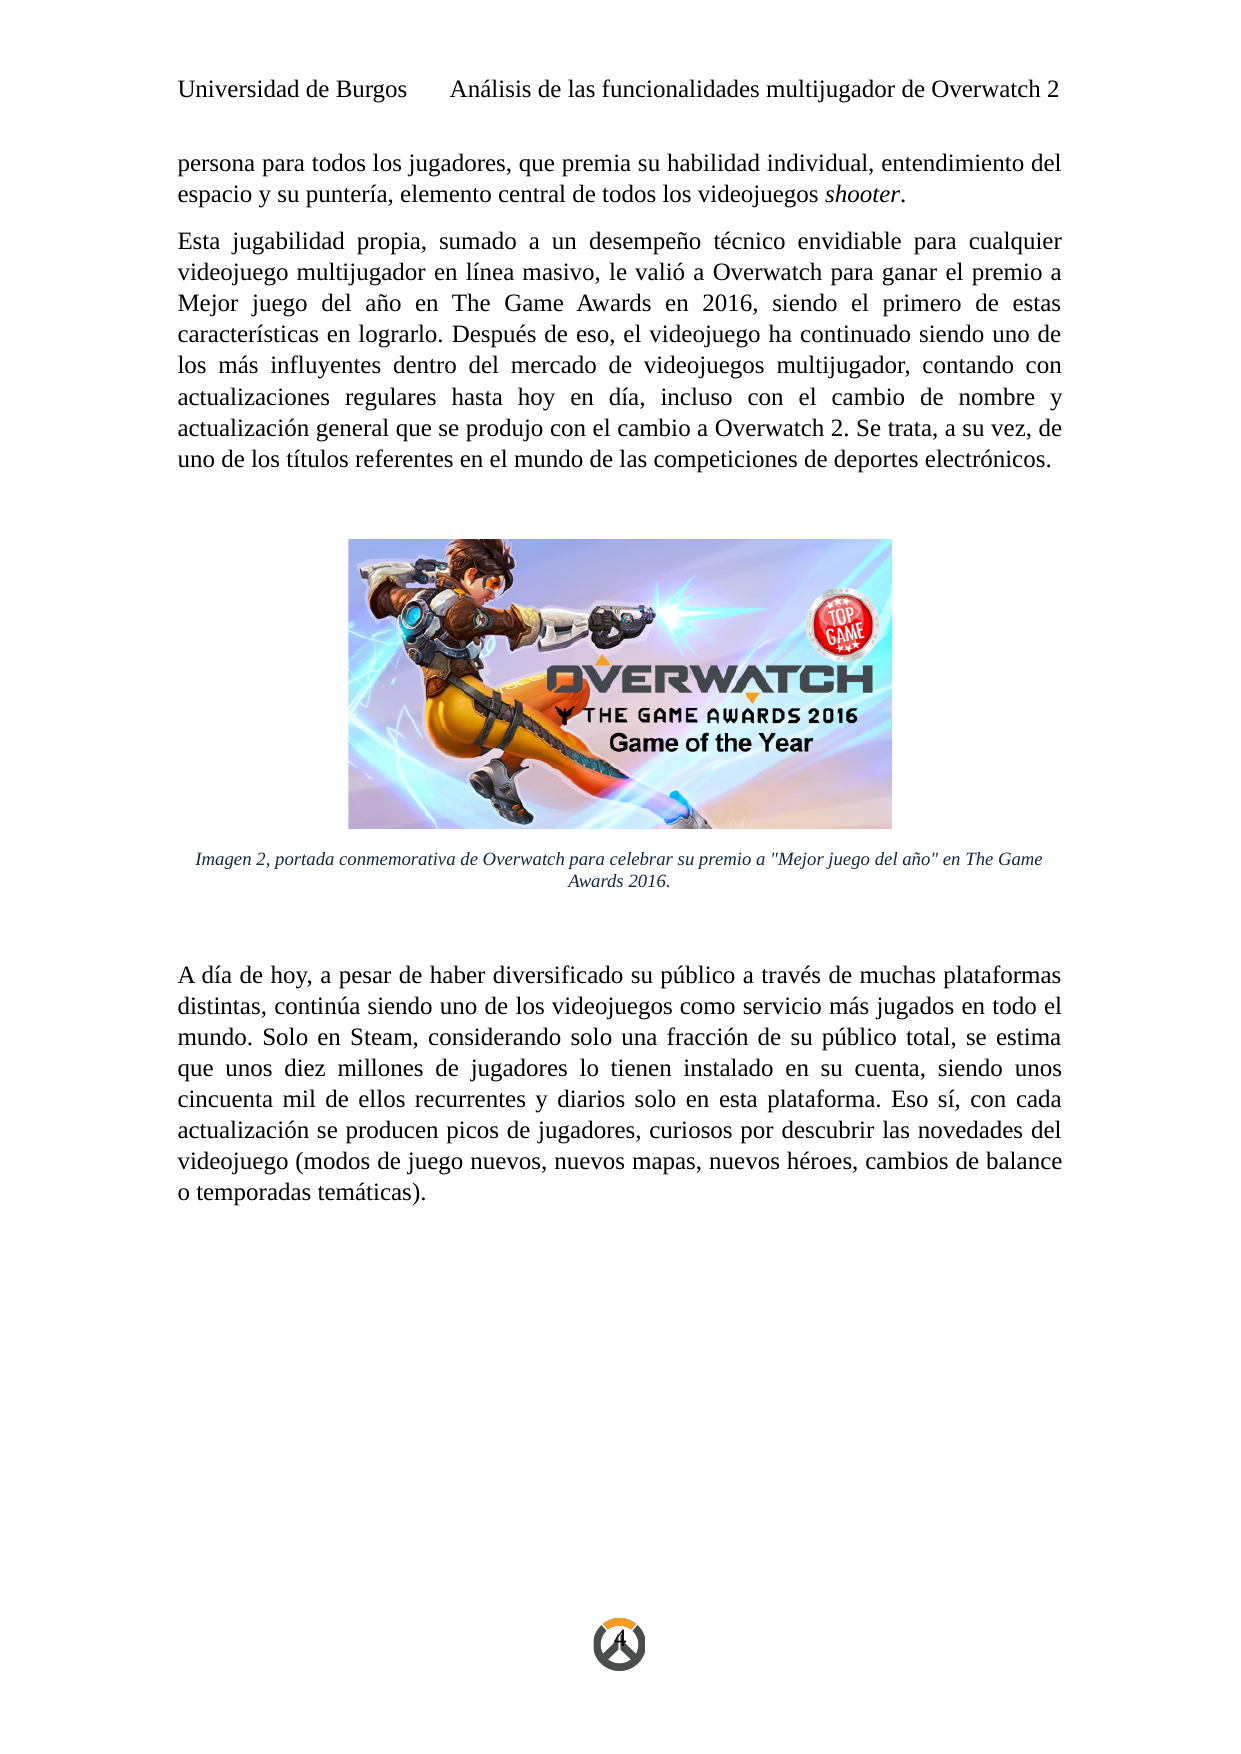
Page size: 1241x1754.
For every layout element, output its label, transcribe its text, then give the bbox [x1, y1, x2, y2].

picture [348, 539, 892, 829]
text Imagen 2, portada conmemorativa de Overwatch para celebrar su premio a "Mejor juego del año" en The Game Awards 2016. [177, 848, 1063, 891]
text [177, 148, 1063, 207]
picture [593, 1618, 645, 1671]
text Esta jugabilidad propia, sumado a un desempeño técnico envidiable para cualquier videojuego multijugador en línea masivo, le valió a Overwatch para ganar el premio a Mejor juego del año en The Game Awards en 2016, siendo el primero de estas características en lograrlo. Después de eso, el videojuego ha continuado siendo uno de los más influyentes dentro del mercado de videojuegos multijugador, contando con actualizaciones regulares hasta hoy en día, incluso con el cambio de nombre y actualización general que se produjo con el cambio a Overwatch 2. Se trata, a su vez, de uno de los títulos referentes en el mundo de las competiciones de deportes electrónicos. [177, 226, 1063, 472]
text A día de hoy, a pesar de haber diversificado su público a través de muchas plataformas distintas, continúa siendo uno de los videojuegos como servicio más jugados en todo el mundo. Solo en Steam, considerando solo una fracción de su público total, se estima que unos diez millones de jugadores lo tienen instalado en su cuenta, siendo unos cincuenta mil de ellos recurrentes y diarios solo en esta plataforma. Eso sí, con cada actualización se producen picos de jugadores, curiosos por descubrir las novedades del videojuego (modos de juego nuevos, nuevos mapas, nuevos héroes, cambios de balance o temporadas temáticas). [177, 960, 1063, 1206]
